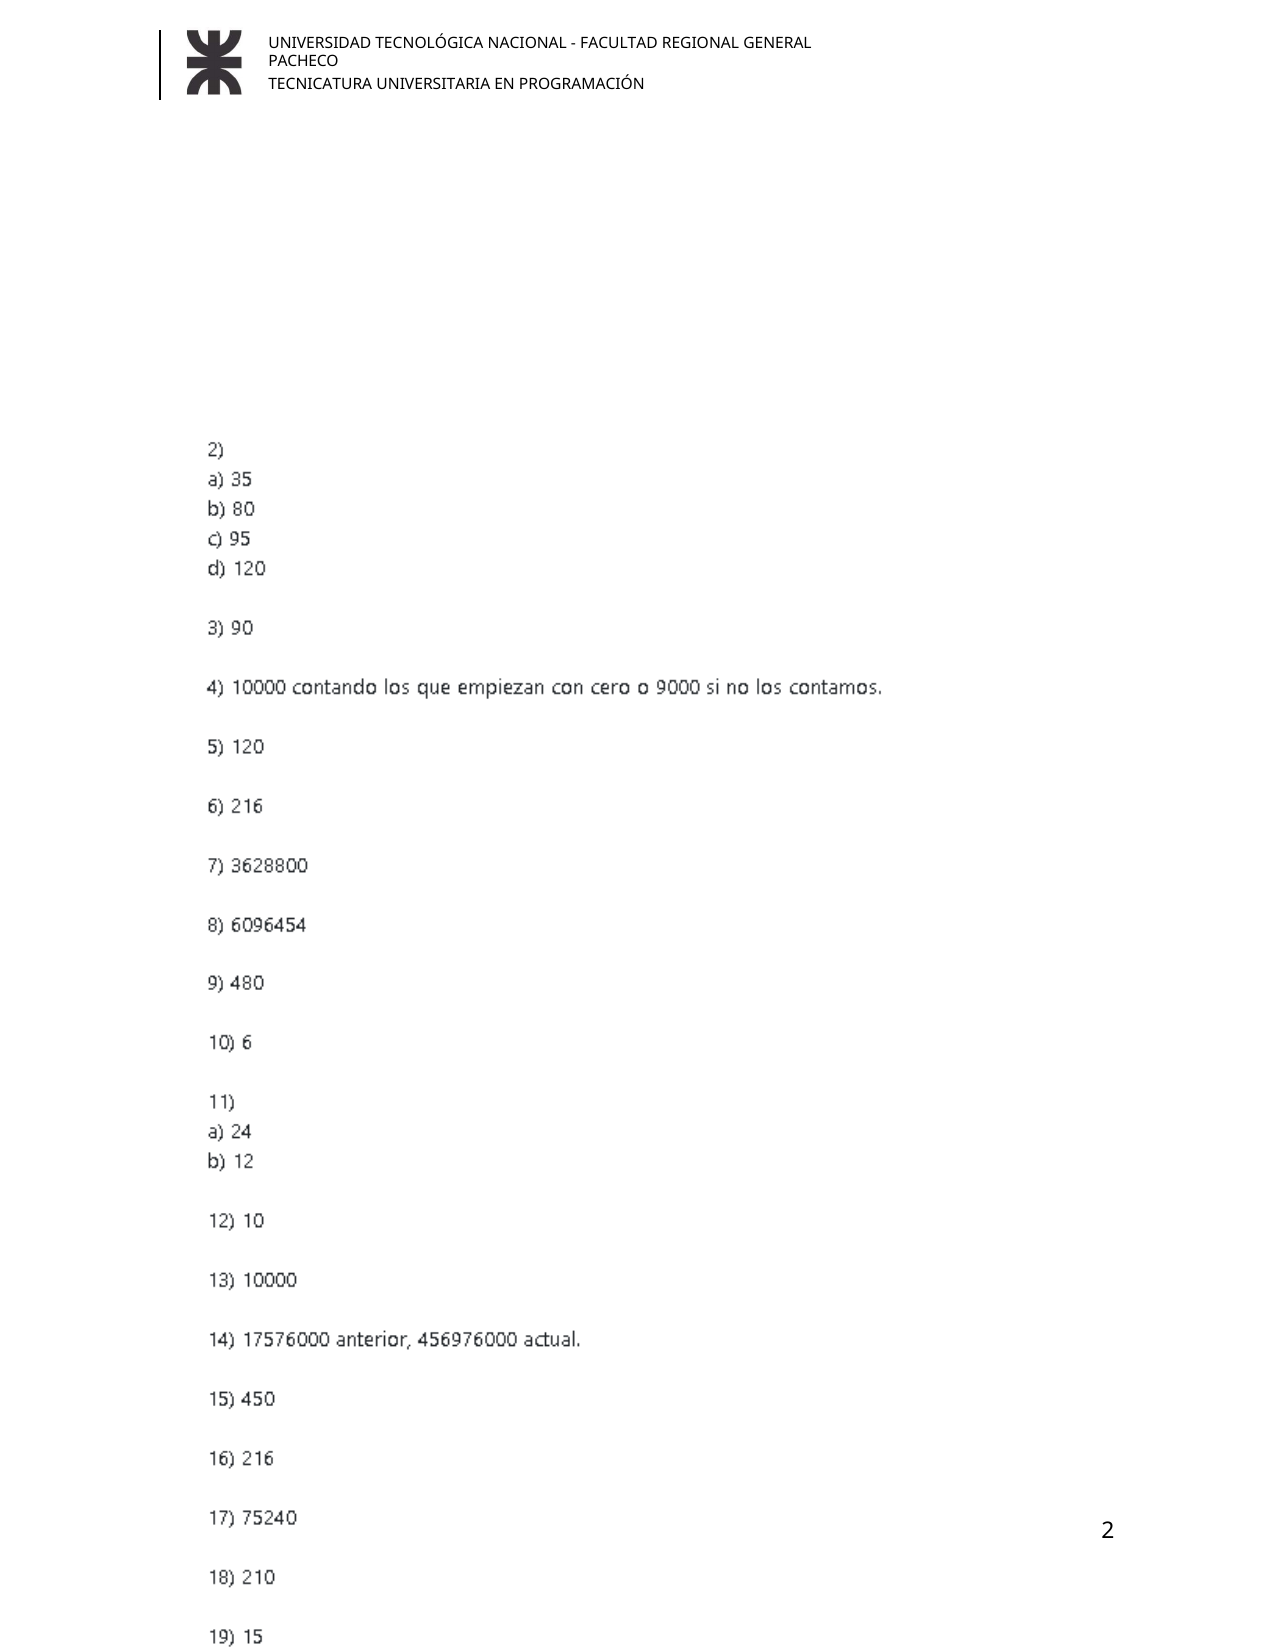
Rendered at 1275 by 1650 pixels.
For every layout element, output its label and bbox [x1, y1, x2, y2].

picture [186, 27, 243, 95]
picture [148, 430, 967, 1650]
